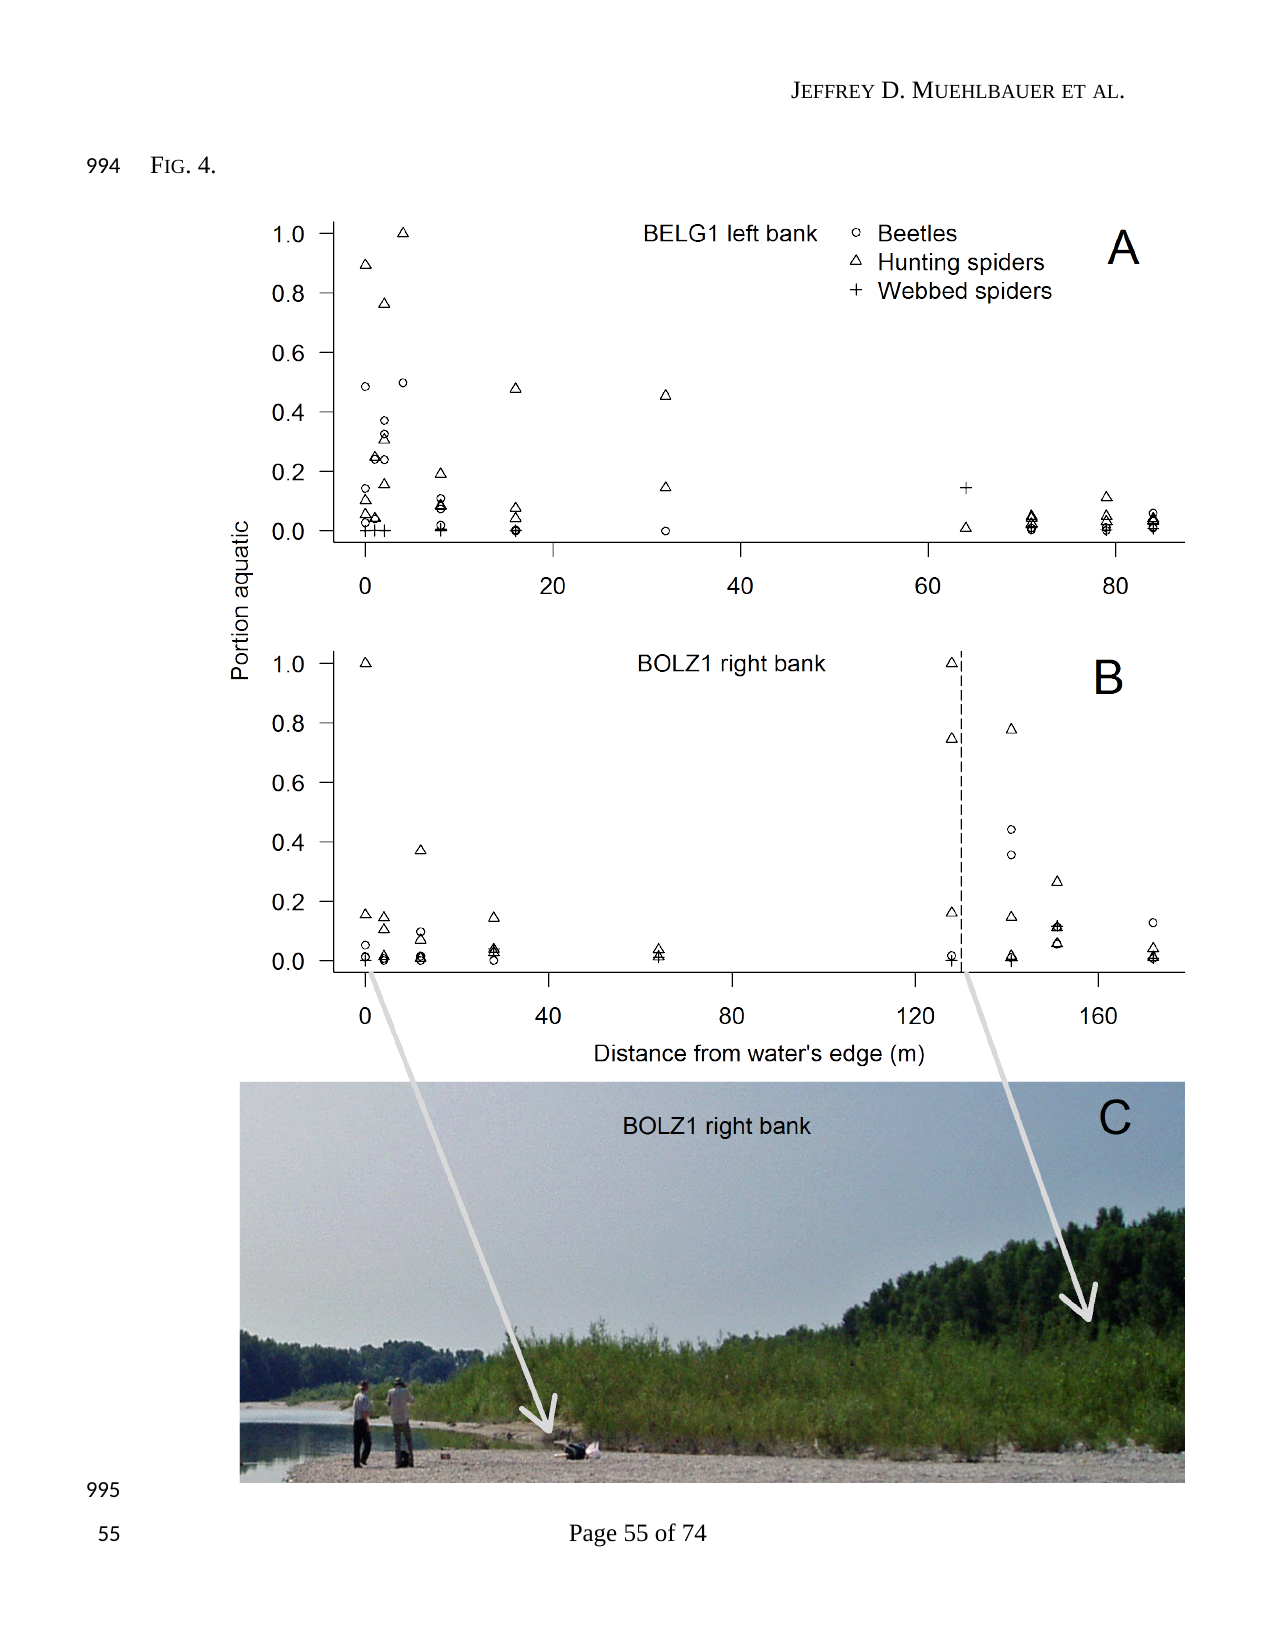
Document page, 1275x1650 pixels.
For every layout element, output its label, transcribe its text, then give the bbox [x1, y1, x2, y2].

picture [225, 207, 1199, 1497]
